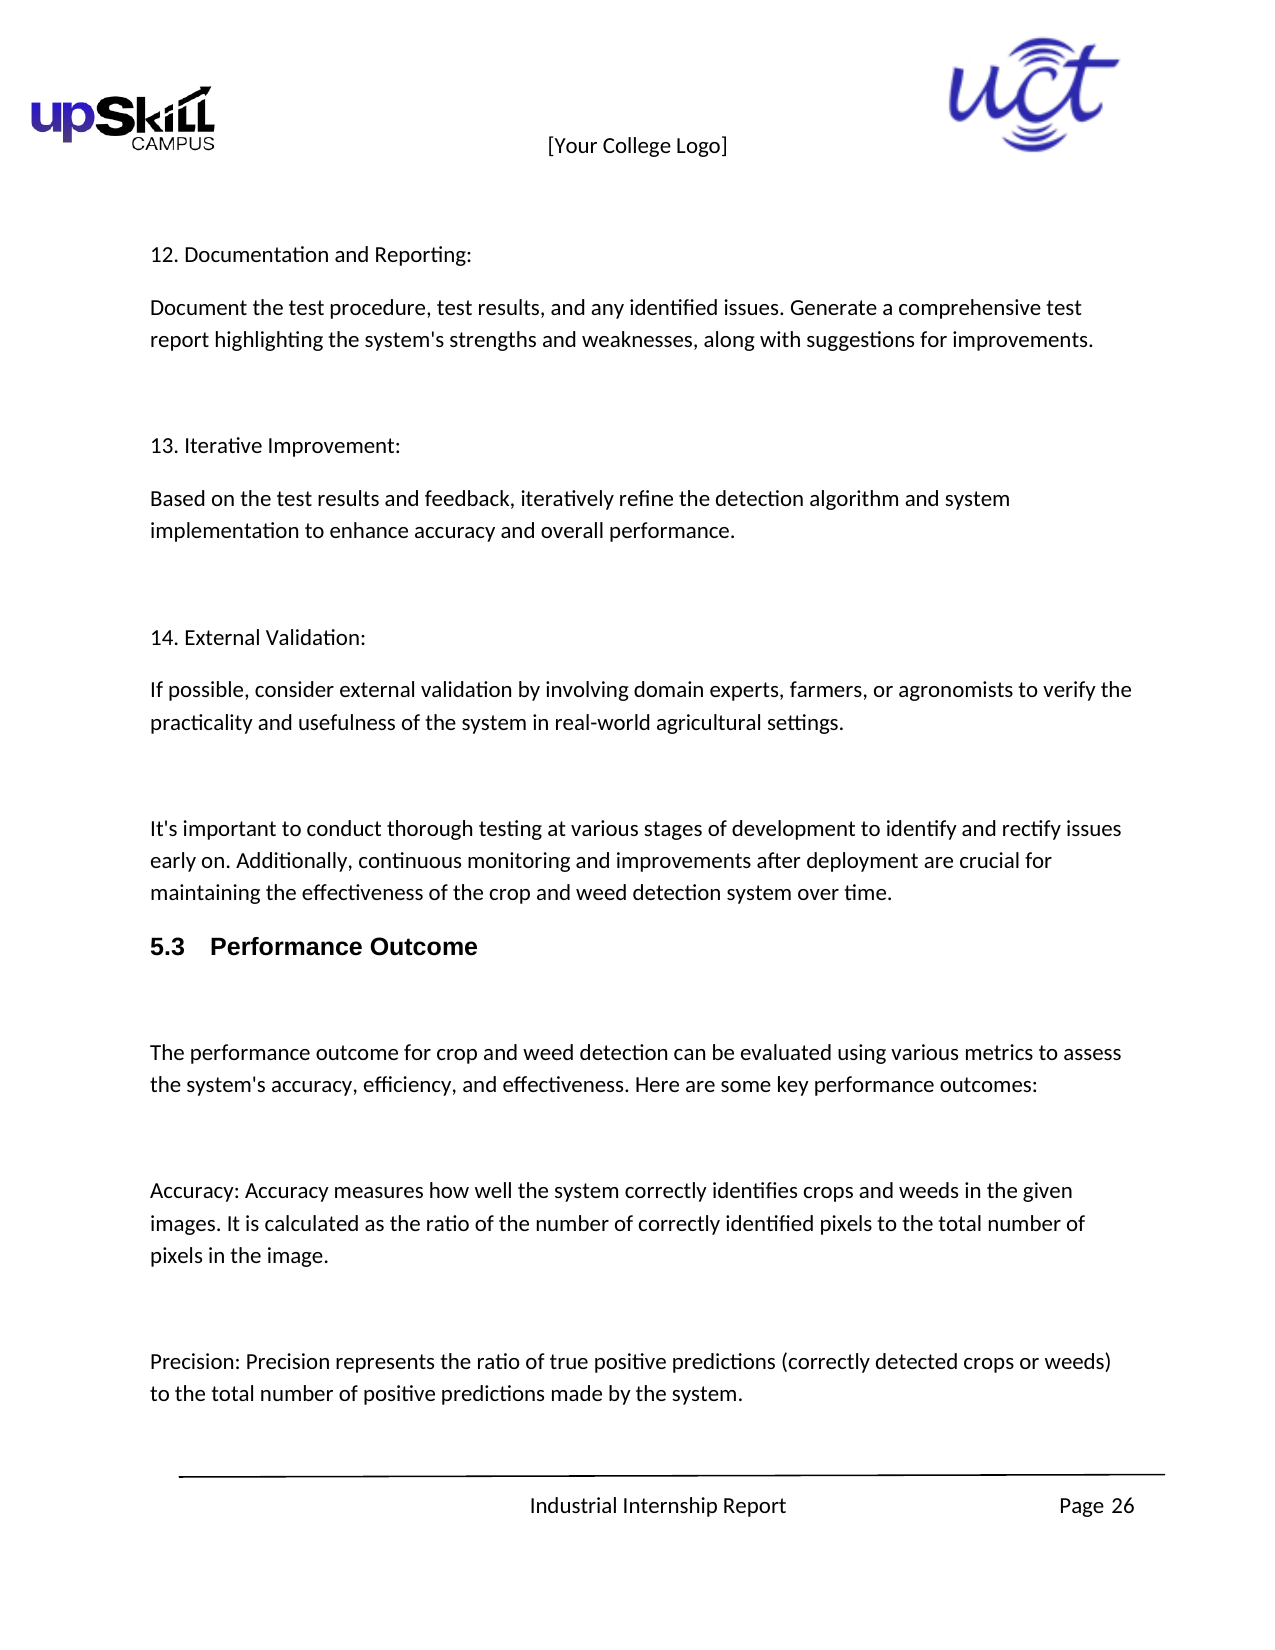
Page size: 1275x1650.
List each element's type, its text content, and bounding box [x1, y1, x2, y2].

text If possible, consider external validation by involving domain experts, farmers, or agronomists to verify the practicality and usefulness of the system in real-world agricultural settings. [150, 676, 1134, 736]
text Accuracy: Accuracy measures how well the system correctly identifies crops and weeds in the given images. It is calculated as the ratio of the number of correctly identified pixels to the total number of pixels in the image. [150, 1177, 1134, 1269]
text Based on the test results and feedback, iteratively refine the detection algorithm and system implementation to enhance accuracy and overall performance. [150, 484, 1134, 544]
text It's important to conduct thorough testing at various stages of development to identify and rectify issues early on. Additionally, continuous monitoring and improvements after deployment are crucial for maintaining the effectiveness of the crop and weed detection system over time. [150, 814, 1134, 906]
text 14. External Validation: [150, 623, 1134, 651]
text 12. Documentation and Reporting: [150, 240, 1134, 268]
text The performance outcome for crop and weed detection can be evaluated using various metrics to assess the system's accuracy, efficiency, and effectiveness. Here are some key performance outcomes: [150, 1038, 1134, 1099]
text Precision: Precision represents the ratio of true positive predictions (correctly detected crops or weeds) to the total number of positive predictions made by the system. [150, 1347, 1134, 1407]
text 13. Iterative Improvement: [150, 431, 1134, 459]
picture [946, 28, 1125, 154]
picture [0, 73, 246, 154]
text Document the test procedure, test results, and any identified issues. Generate a comprehensive test report highlighting the system's strengths and weaknesses, along with suggestions for improvements. [150, 293, 1134, 353]
subtitle Performance Outcome [150, 935, 1134, 960]
